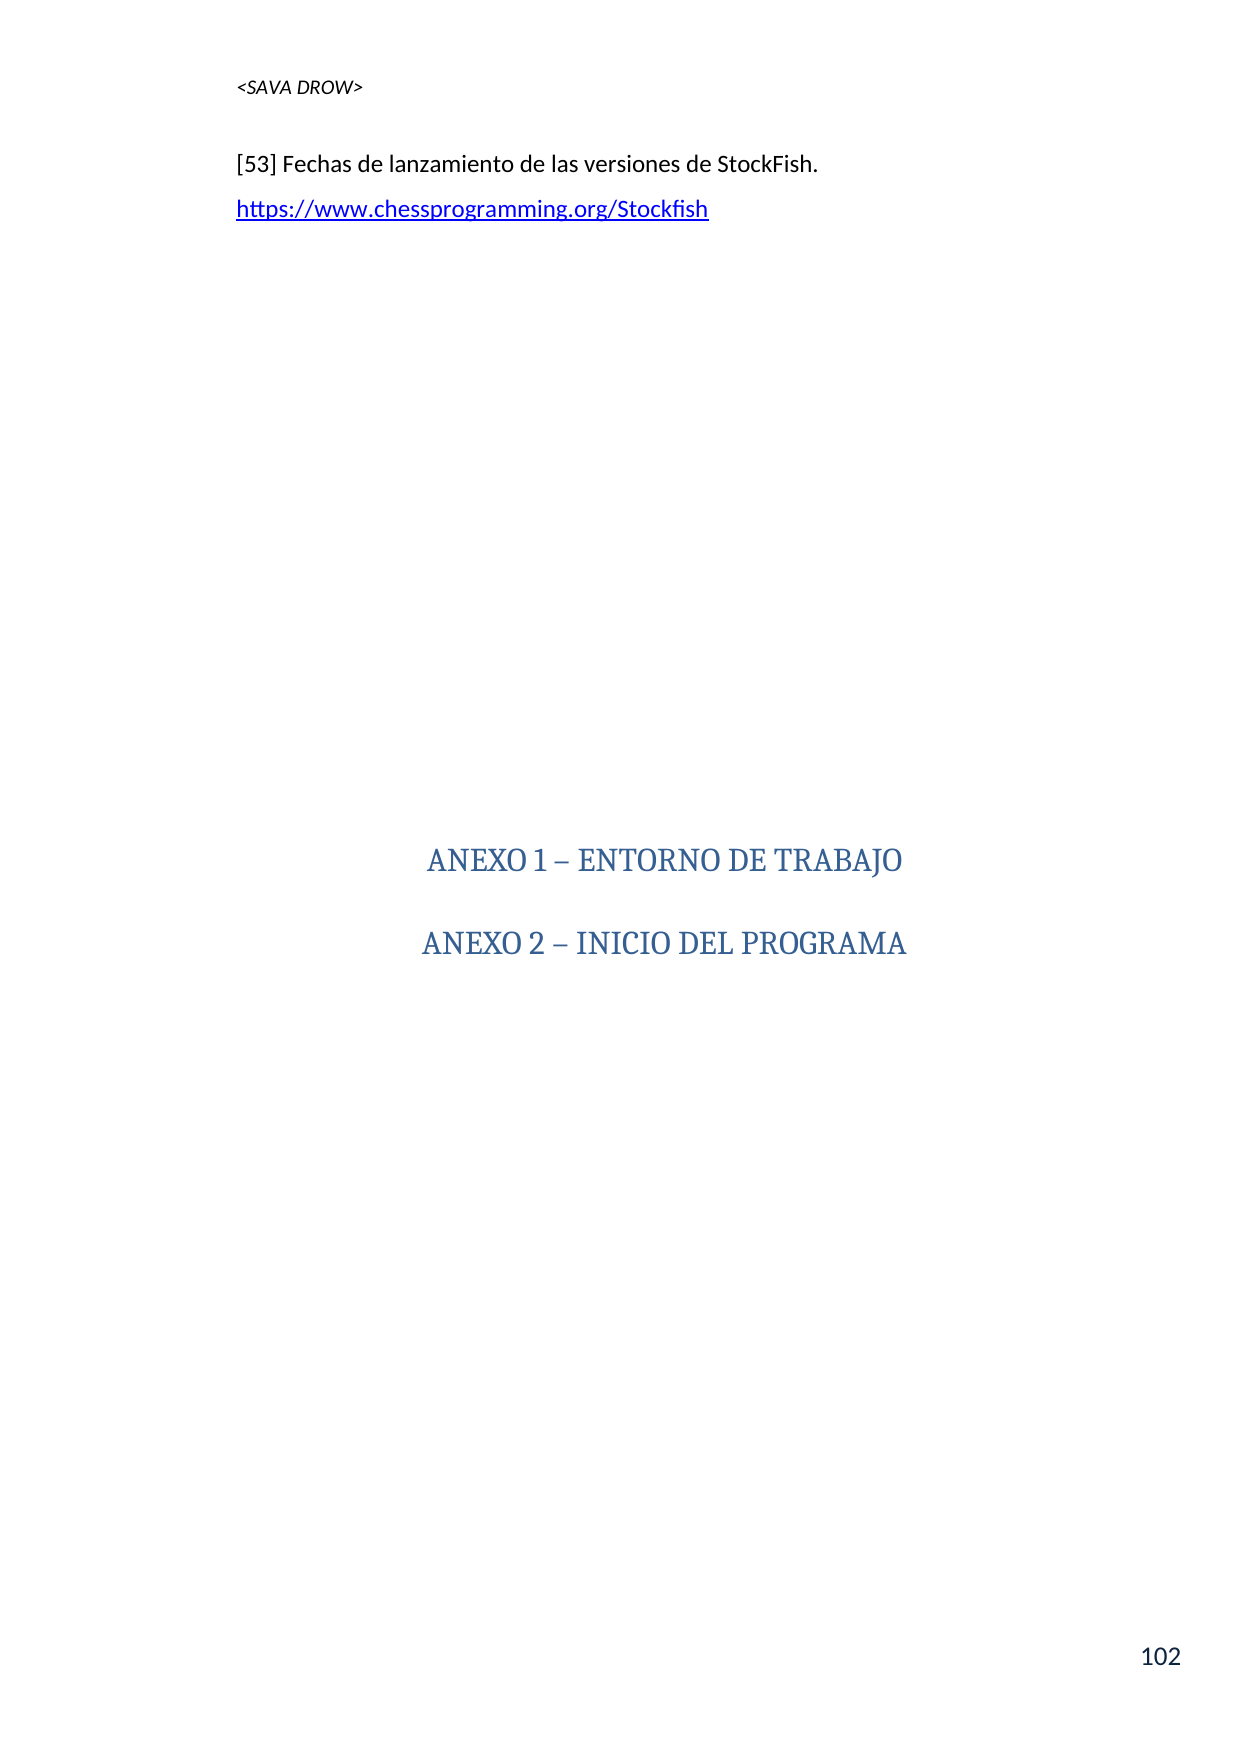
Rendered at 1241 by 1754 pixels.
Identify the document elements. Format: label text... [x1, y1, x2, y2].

subtitle ANEXO 2 – INICIO DEL PROGRAMA [236, 924, 1092, 962]
subtitle ANEXO 1 – ENTORNO DE TRABAJO [236, 842, 1092, 880]
text [53] Fechas de lanzamiento de las versiones de StockFish. https://www.chessprogramming.org/Stockfish [236, 148, 1092, 224]
